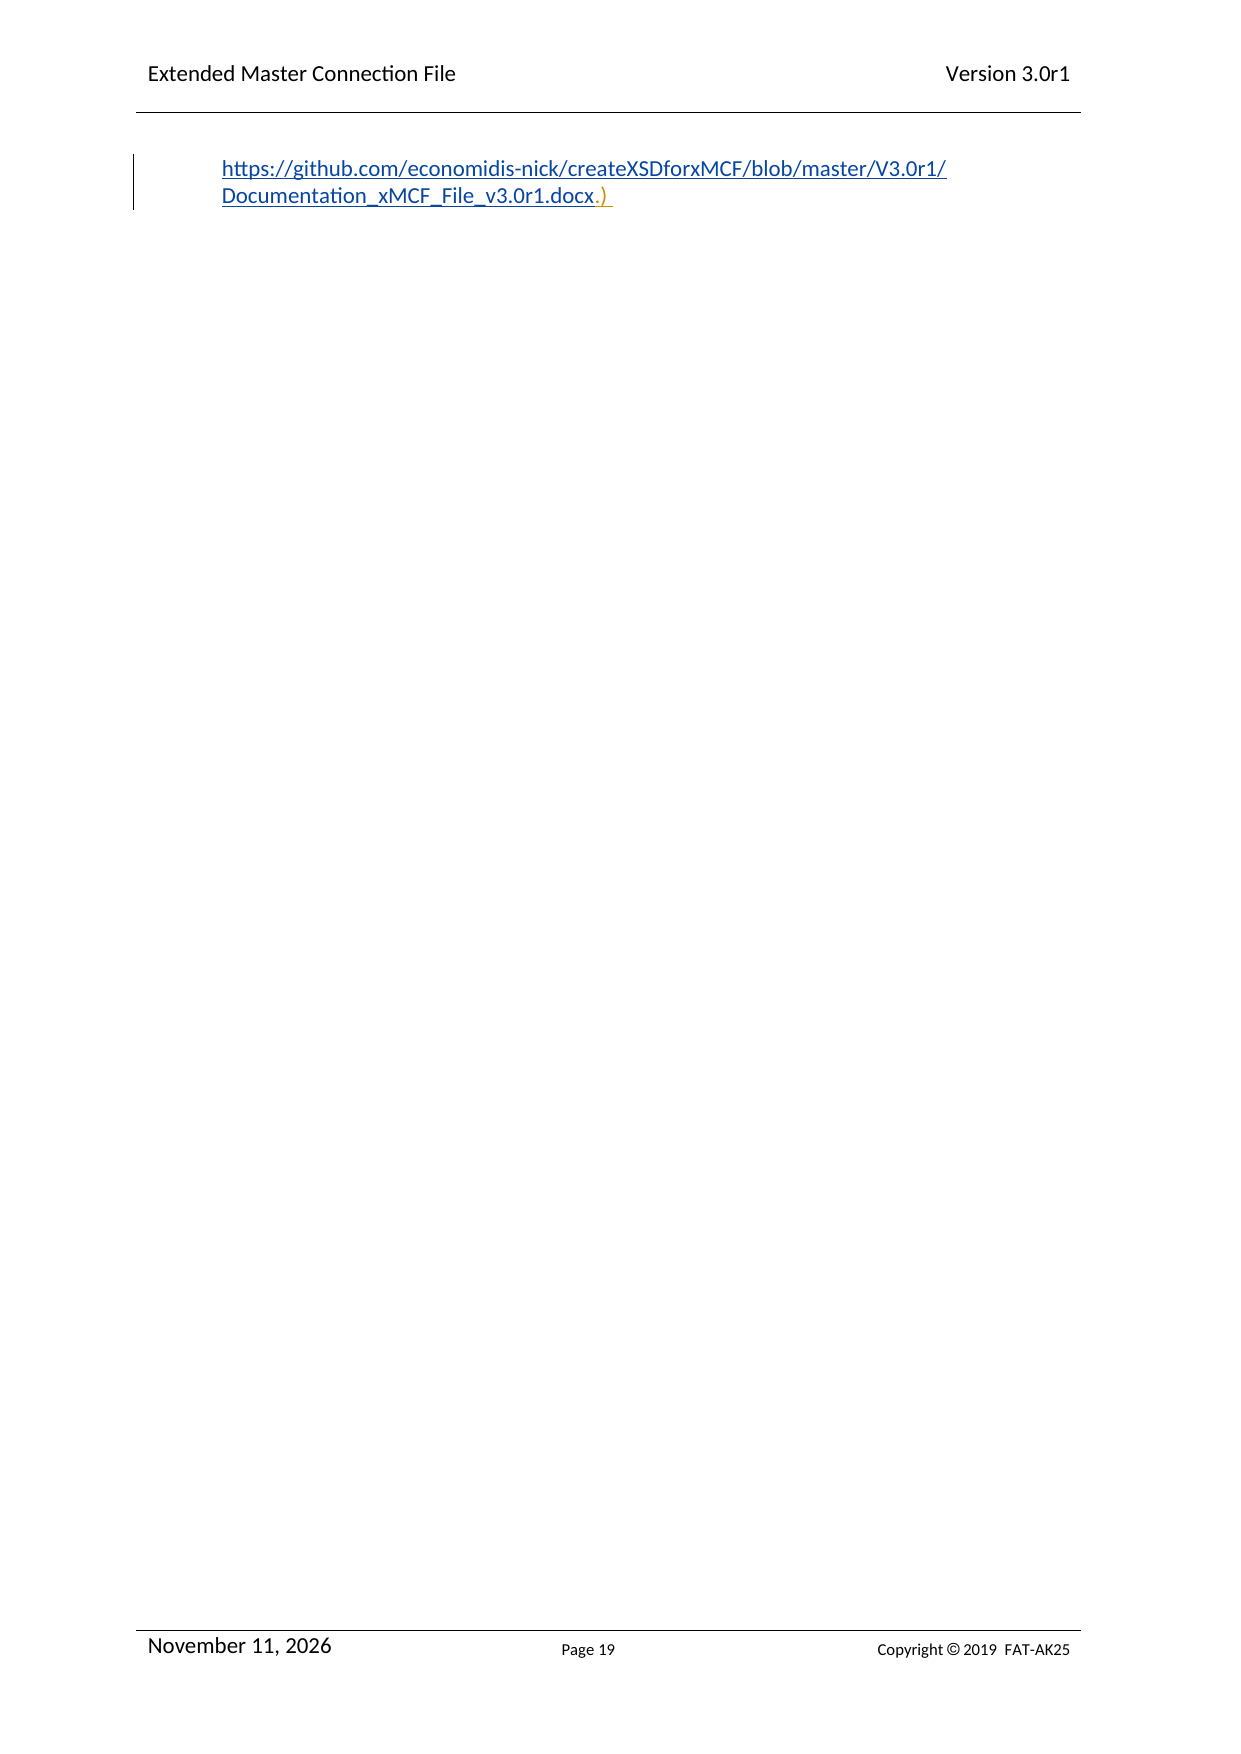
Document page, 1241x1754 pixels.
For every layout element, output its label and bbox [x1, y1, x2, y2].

text [148, 154, 1092, 210]
